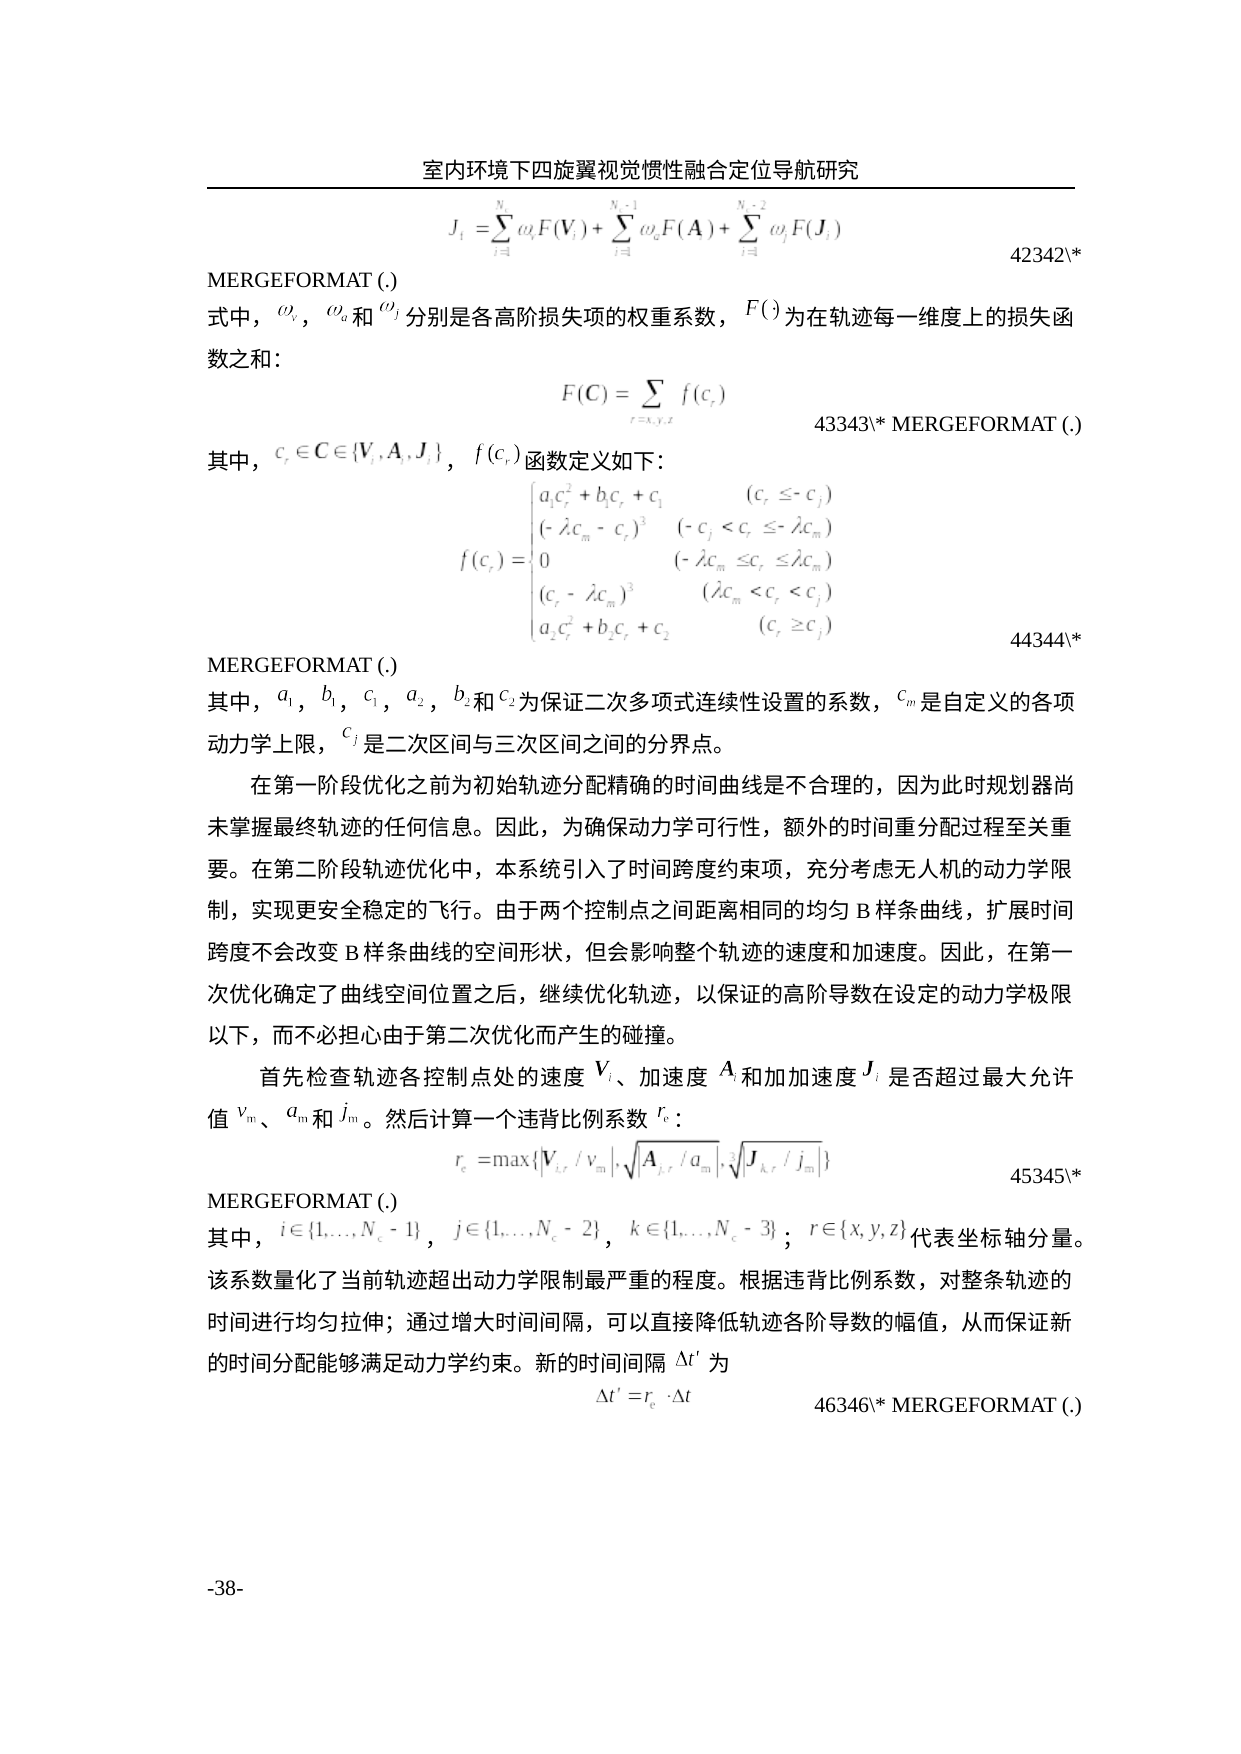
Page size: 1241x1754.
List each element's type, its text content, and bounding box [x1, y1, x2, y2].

text 其中，，函数定义如下： [207, 436, 1075, 478]
text 式中，，和分别是各高阶损失项的权重系数，为在轨迹每一维度上的损失函数之和： [207, 292, 1075, 376]
text 在第一阶段优化之前为初始轨迹分配精确的时间曲线是不合理的，因为此时规划器尚未掌握最终轨迹的任何信息。因此，为确保动力学可行性，额外的时间重分配过程至关重要。在第二阶段轨迹优化中，本系统引入了时间跨度约束项，充分考虑无人机的动力学限制，实现更安全稳定的飞行。由于两个控制点之间距离相同的均匀B样条曲线，扩展时间跨度不会改变B样条曲线的空间形状，但会影响整个轨迹的速度和加速度。因此，在第一次优化确定了曲线空间位置之后，继续优化轨迹，以保证的高阶导数在设定的动力学极限以下，而不必担心由于第二次优化而产生的碰撞。 [207, 760, 1075, 1052]
text 其中，，，，，和为保证二次多项式连续性设置的系数，是自定义的各项动力学上限，是二次区间与三次区间之间的分界点。 [207, 677, 1075, 760]
text 首先检查轨迹各控制点处的速度 ​、加速度 和加加速度 是否超过最大允许值 、和。然后计算一个违背比例系数 ： [207, 1052, 1075, 1135]
text 其中，，，；代表坐标轴分量。该系数量化了当前轨迹超出动力学限制最严重的程度。根据违背比例系数，对整条轨迹的时间进行均匀拉伸；通过增大时间间隔，可以直接降低轨迹各阶导数的幅值，从而保证新的时间分配能够满足动力学约束。新的时间间隔 为 [207, 1213, 1075, 1380]
